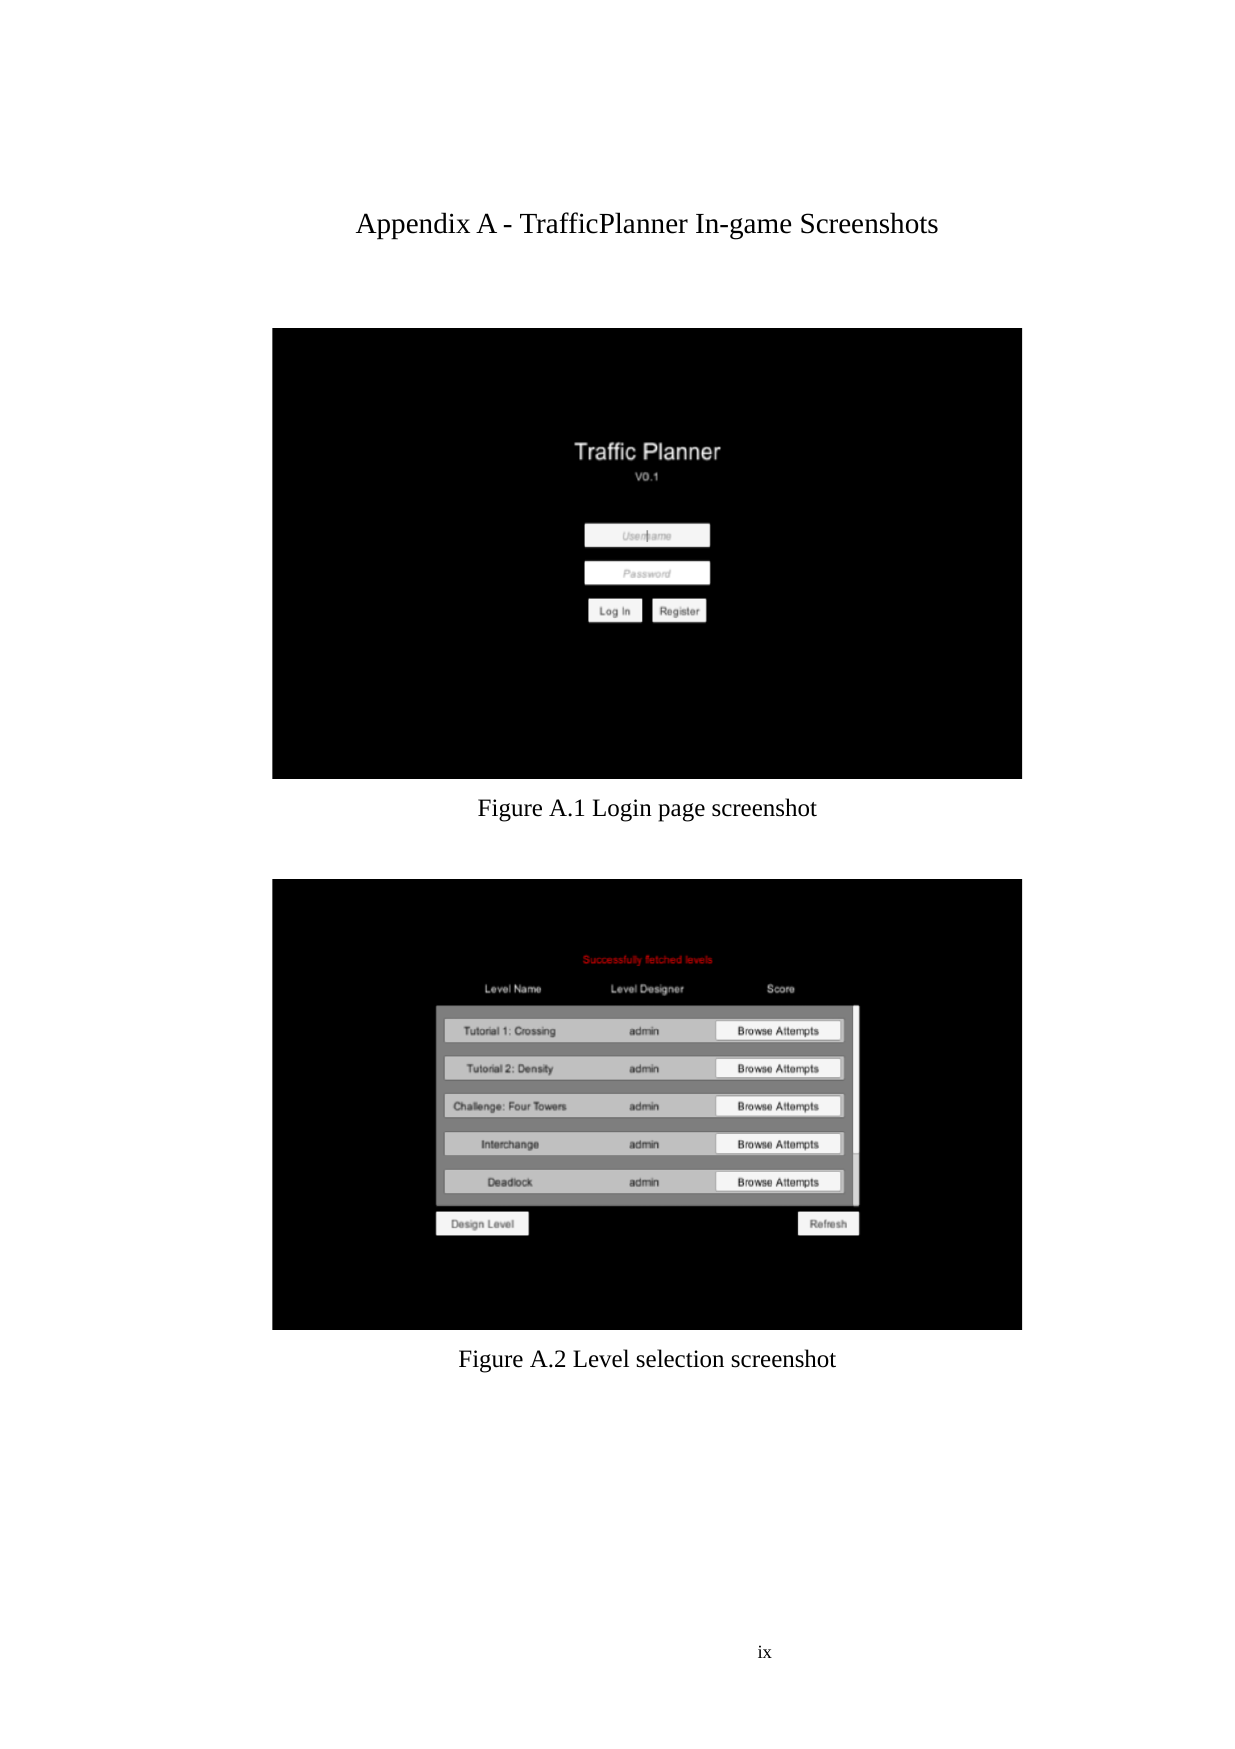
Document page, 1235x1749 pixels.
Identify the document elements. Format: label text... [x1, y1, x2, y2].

picture [272, 879, 1023, 1330]
text Figure A.2 Level selection screenshot [237, 1344, 1057, 1372]
subtitle Appendix A - TrafficPlanner In-game Screenshots [237, 206, 1057, 240]
text Figure A.1 Login page screenshot [237, 793, 1057, 822]
picture [272, 328, 1023, 779]
